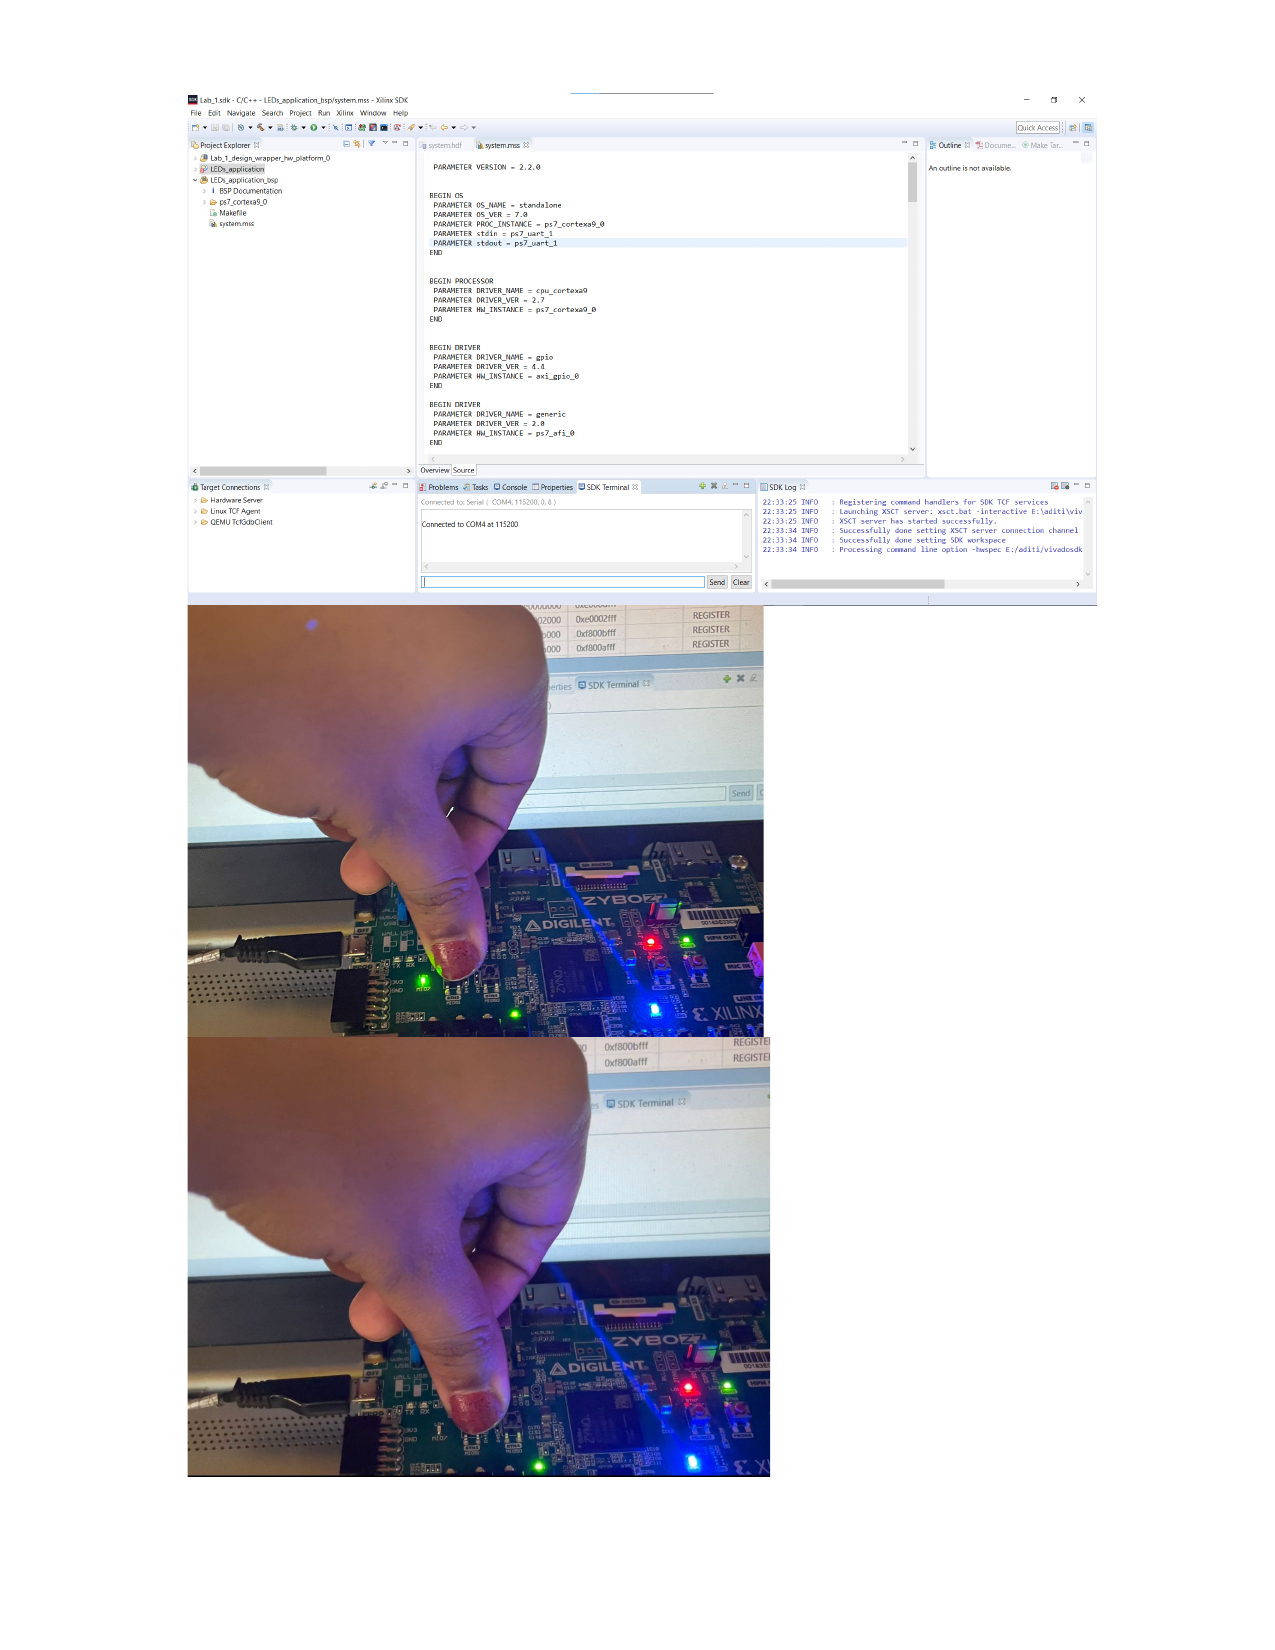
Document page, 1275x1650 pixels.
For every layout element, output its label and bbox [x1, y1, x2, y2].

picture [187, 93, 1097, 1477]
